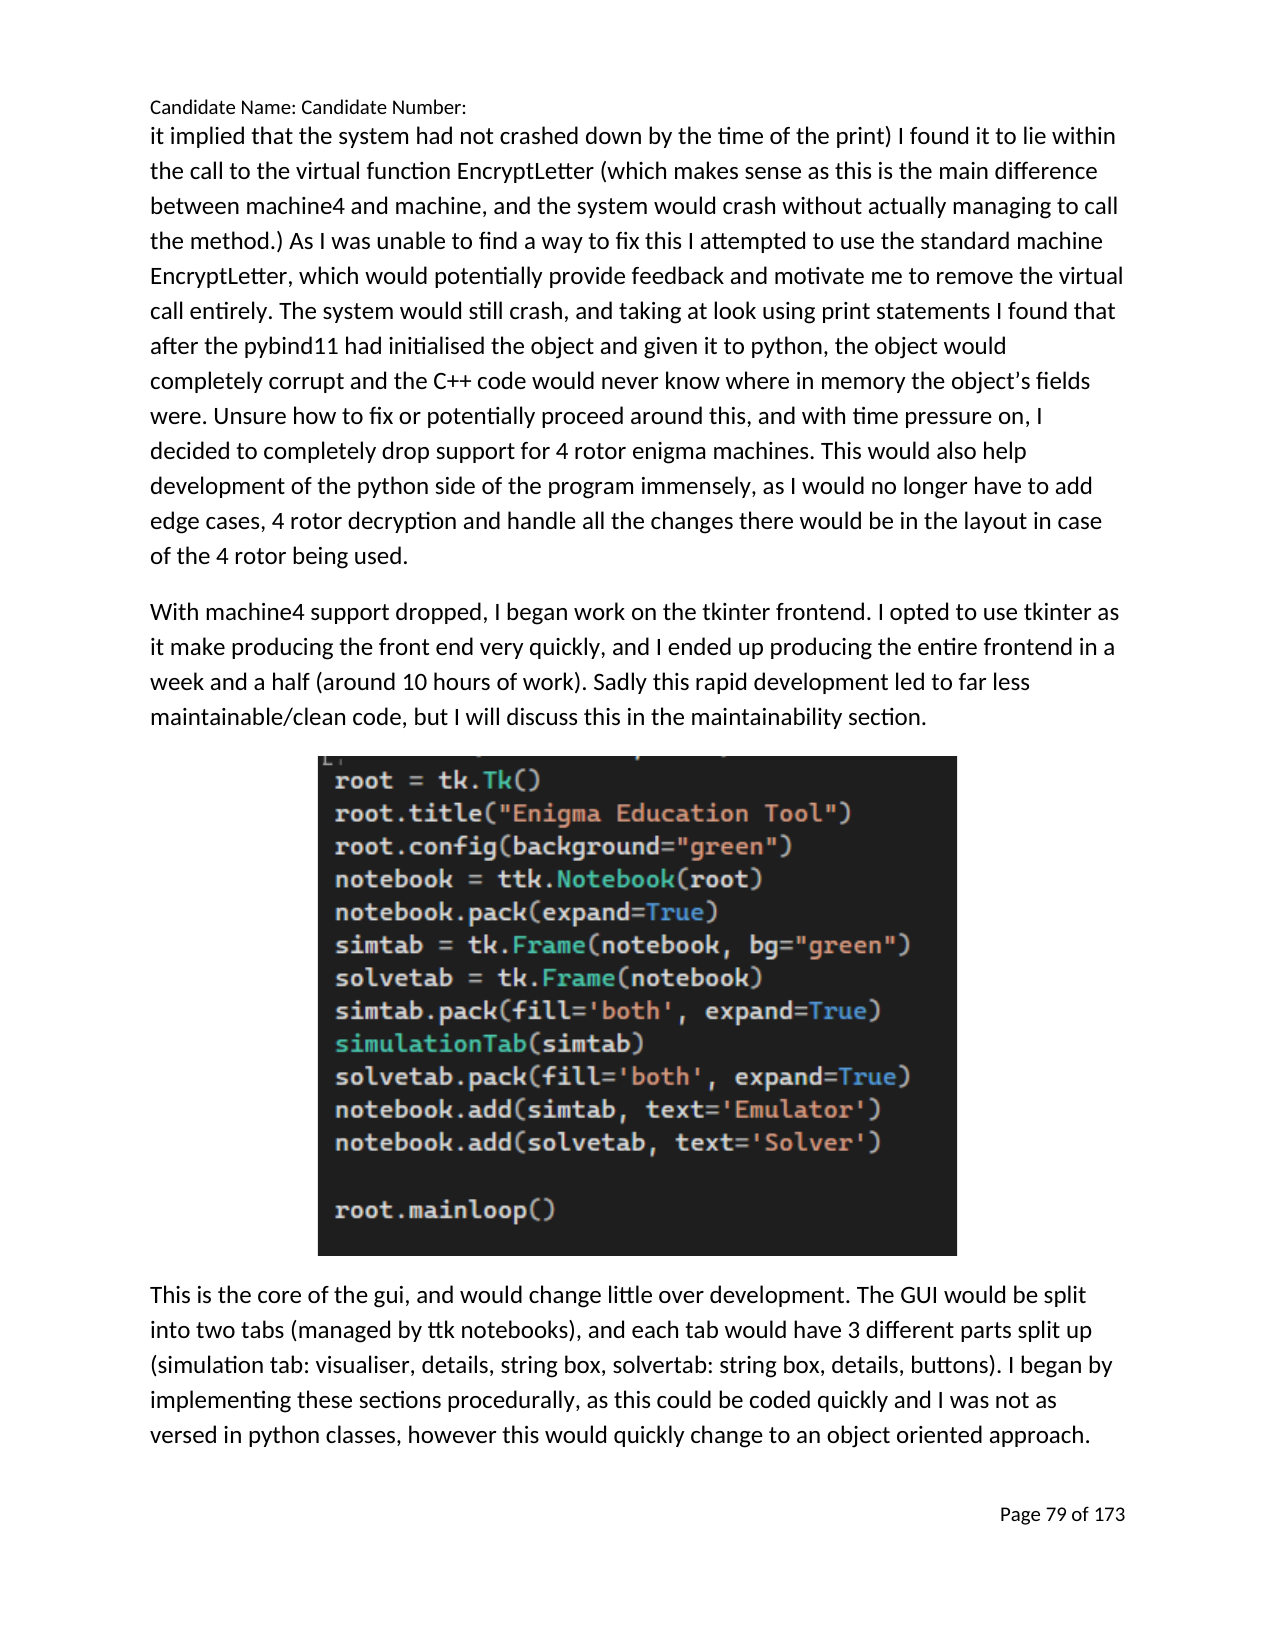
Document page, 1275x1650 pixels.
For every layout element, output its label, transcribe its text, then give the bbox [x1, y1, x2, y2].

text With machine4 support dropped, I began work on the tkinter frontend. I opted to use tkinter as it make producing the front end very quickly, and I ended up producing the entire frontend in a week and a half (around 10 hours of work). Sadly this rapid development led to far less maintainable/clean code, but I will discuss this in the maintainability section. [150, 596, 1125, 731]
picture [317, 756, 958, 1256]
text This is the core of the gui, and would change little over development. The GUI would be split into two tabs (managed by ttk notebooks), and each tab would have 3 different parts split up (simulation tab: visualiser, details, string box, solvertab: string box, details, buttons). I began by implementing these sections procedurally, as this could be coded quickly and I was not as versed in python classes, however this would quickly change to an object oriented approach. [150, 1280, 1125, 1450]
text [150, 120, 1125, 571]
